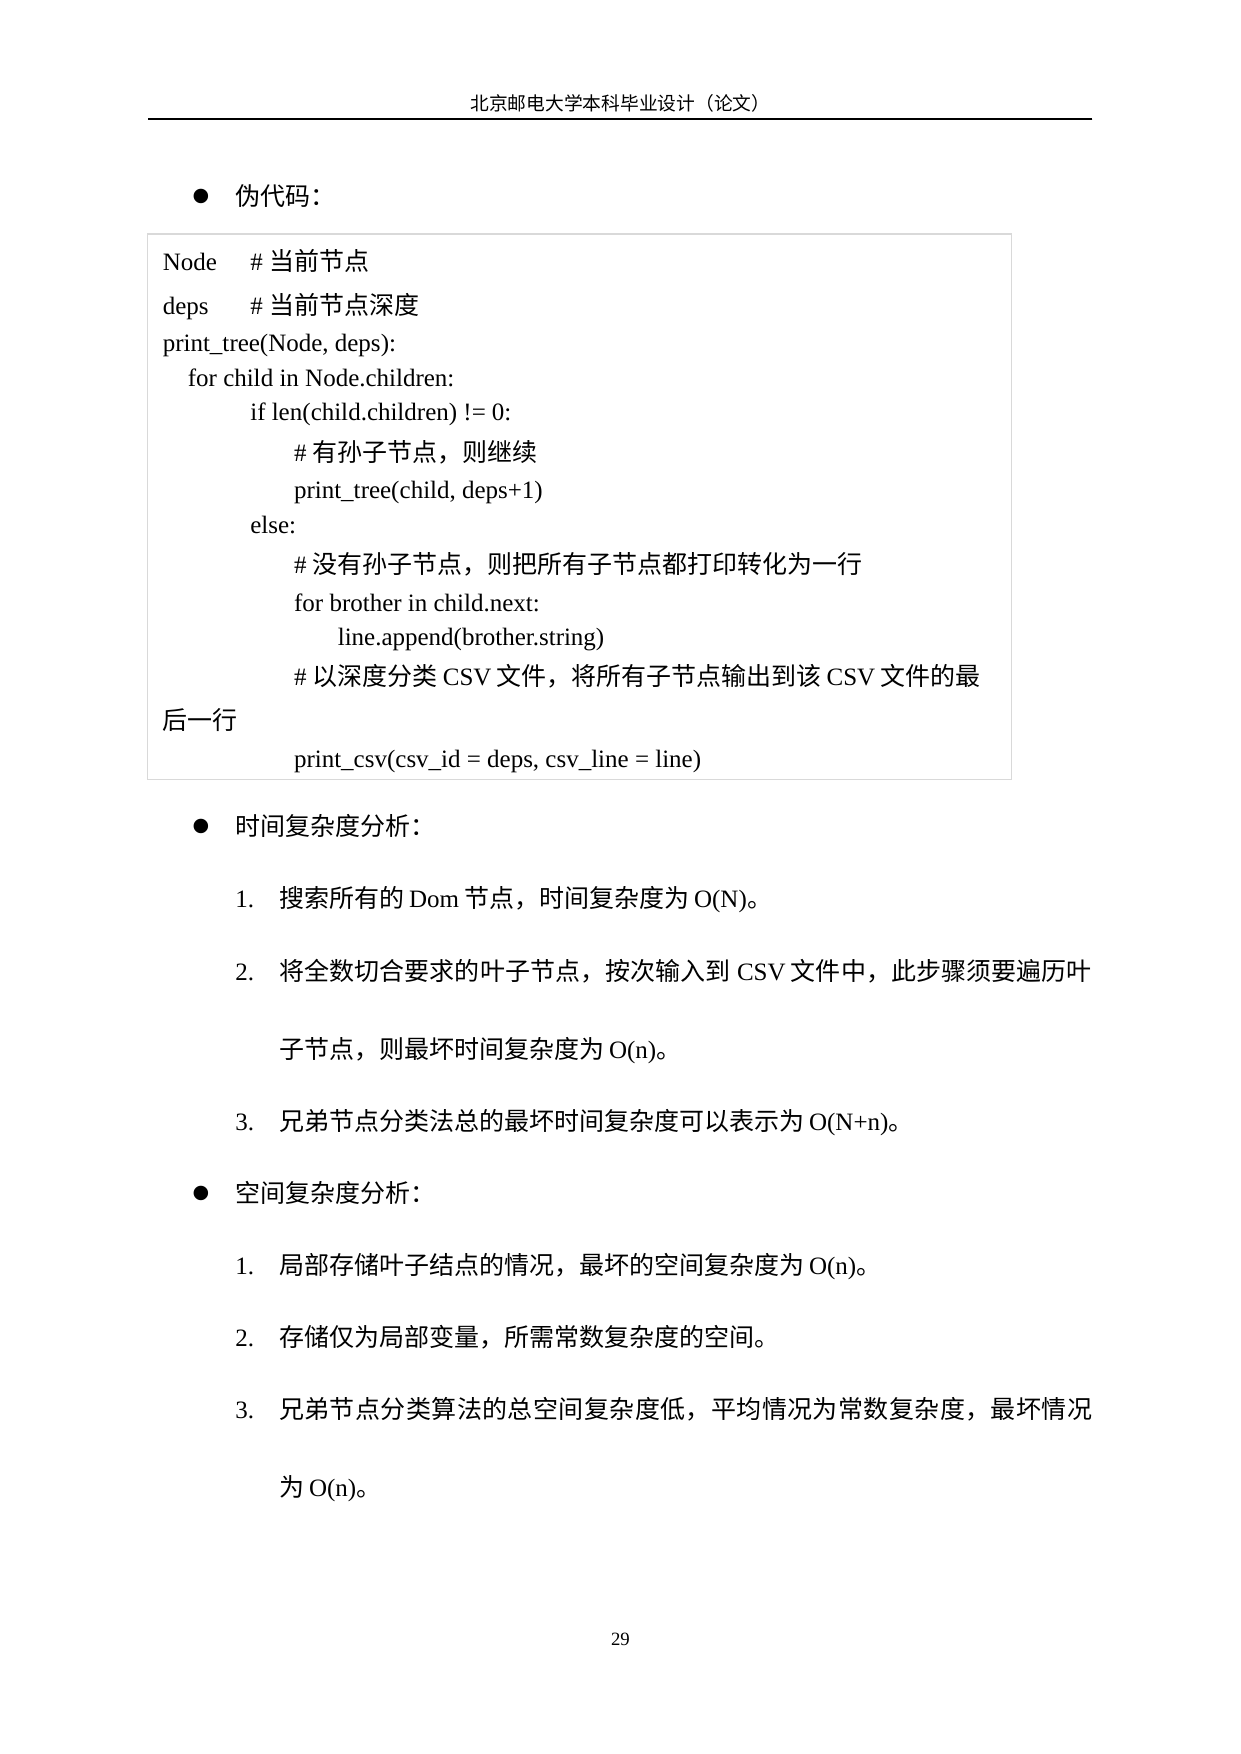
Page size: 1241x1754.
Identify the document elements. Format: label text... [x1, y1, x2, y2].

list 存储仅为局部变量，所需常数复杂度的空间。 [235, 1303, 1092, 1368]
list 搜索所有的Dom节点，时间复杂度为O(N)。 [235, 864, 1092, 929]
list 时间复杂度分析： [191, 792, 1092, 857]
list 兄弟节点分类法总的最坏时间复杂度可以表示为O(N+n)。 [235, 1087, 1092, 1152]
list 空间复杂度分析： [191, 1159, 1092, 1224]
list 局部存储叶子结点的情况，最坏的空间复杂度为O(n)。 [235, 1231, 1092, 1296]
list 伪代码： [191, 162, 1092, 227]
list 兄弟节点分类算法的总空间复杂度低，平均情况为常数复杂度，最坏情况为O(n)。 [235, 1376, 1092, 1518]
list 将全数切合要求的叶子节点，按次输入到CSV文件中，此步骤须要遍历叶子节点，则最坏时间复杂度为O(n)。 [235, 937, 1092, 1080]
